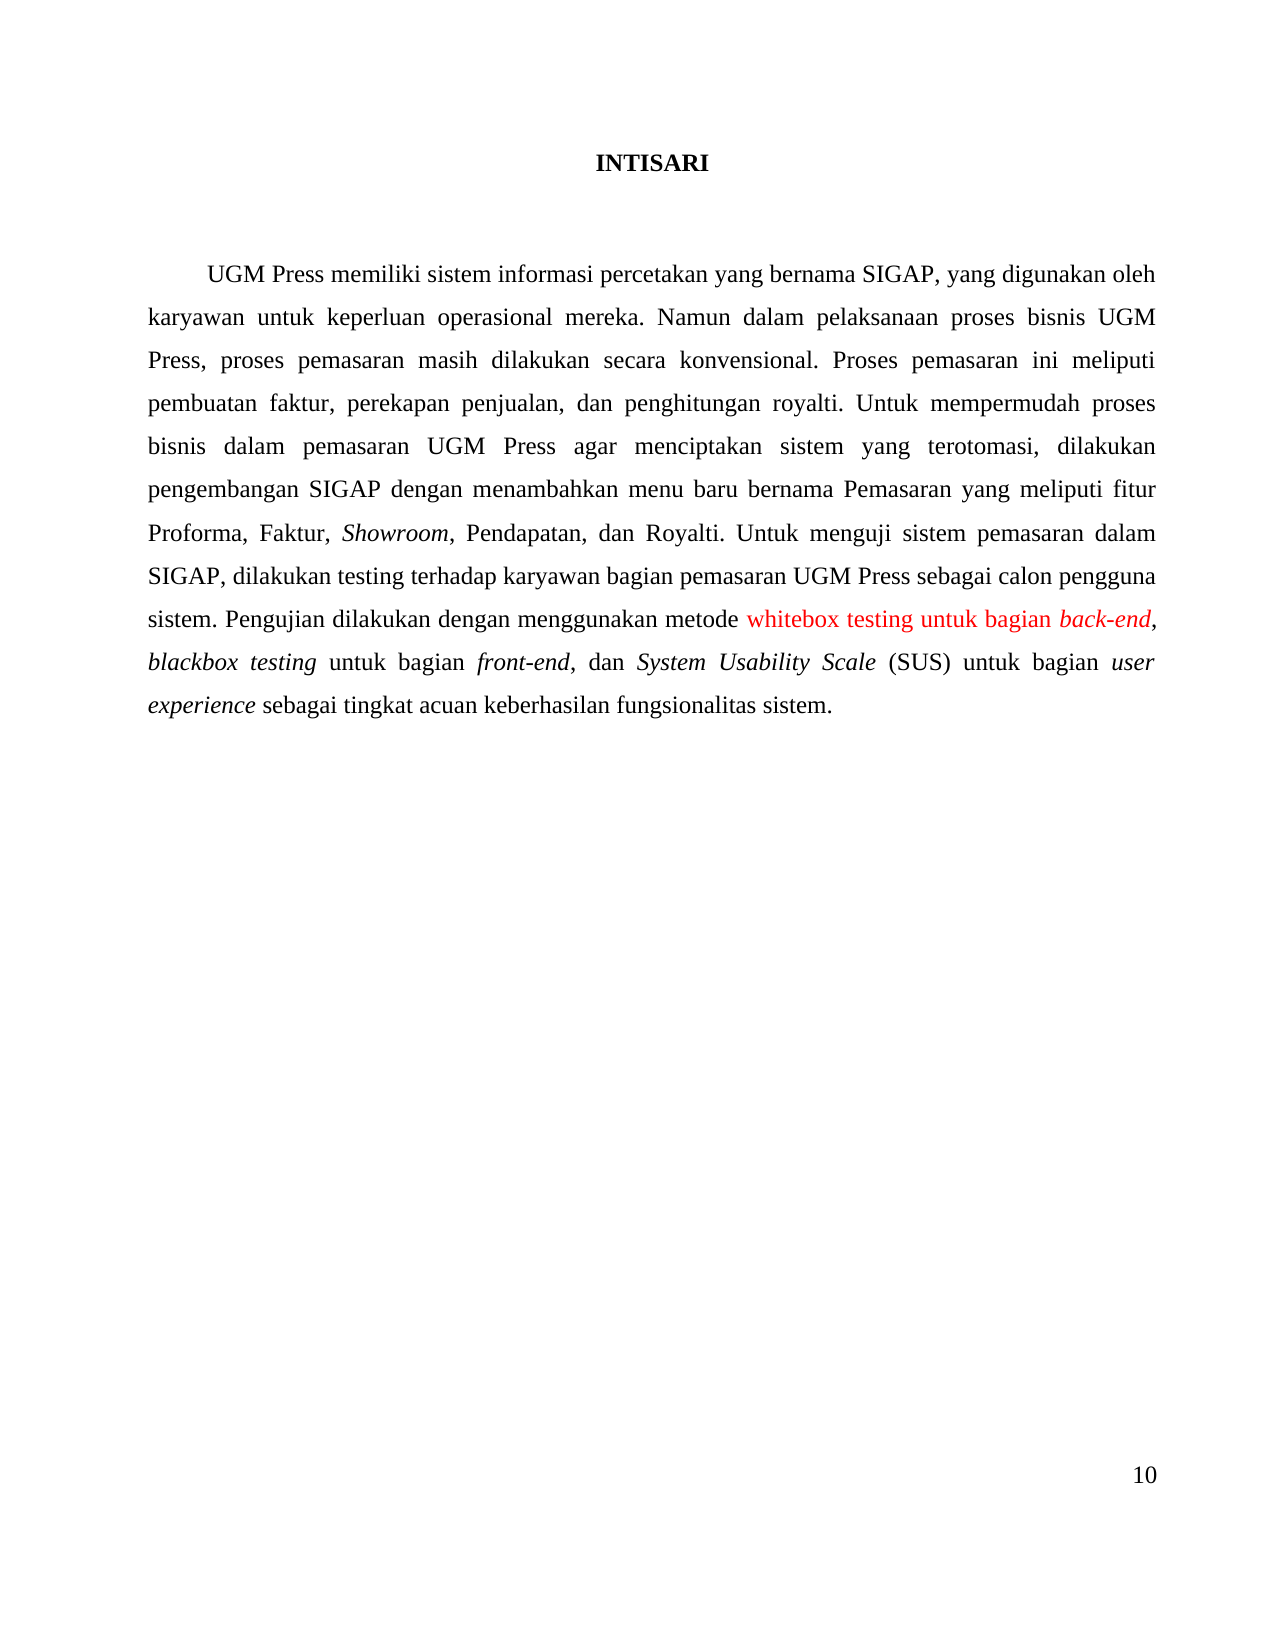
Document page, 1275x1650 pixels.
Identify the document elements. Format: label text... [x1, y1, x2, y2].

text UGM Press memiliki sistem informasi percetakan yang bernama SIGAP, yang digunakan oleh karyawan untuk keperluan operasional mereka. Namun dalam pelaksanaan proses bisnis UGM Press, proses pemasaran masih dilakukan secara konvensional. Proses pemasaran ini meliputi pembuatan faktur, perekapan penjualan, dan penghitungan royalti. Untuk mempermudah proses bisnis dalam pemasaran UGM Press agar menciptakan sistem yang terotomasi, dilakukan pengembangan SIGAP dengan menambahkan menu baru bernama Pemasaran yang meliputi fitur Proforma, Faktur, Showroom, Pendapatan, dan Royalti. Untuk menguji sistem pemasaran dalam SIGAP, dilakukan testing terhadap karyawan bagian pemasaran UGM Press sebagai calon pengguna sistem. Pengujian dilakukan dengan menggunakan metode whitebox testing untuk bagian back-end, blackbox testing untuk bagian front-end, dan System Usability Scale (SUS) untuk bagian user experience sebagai tingkat acuan keberhasilan fungsionalitas sistem. [148, 259, 1157, 719]
subtitle INTISARI [148, 148, 1157, 176]
